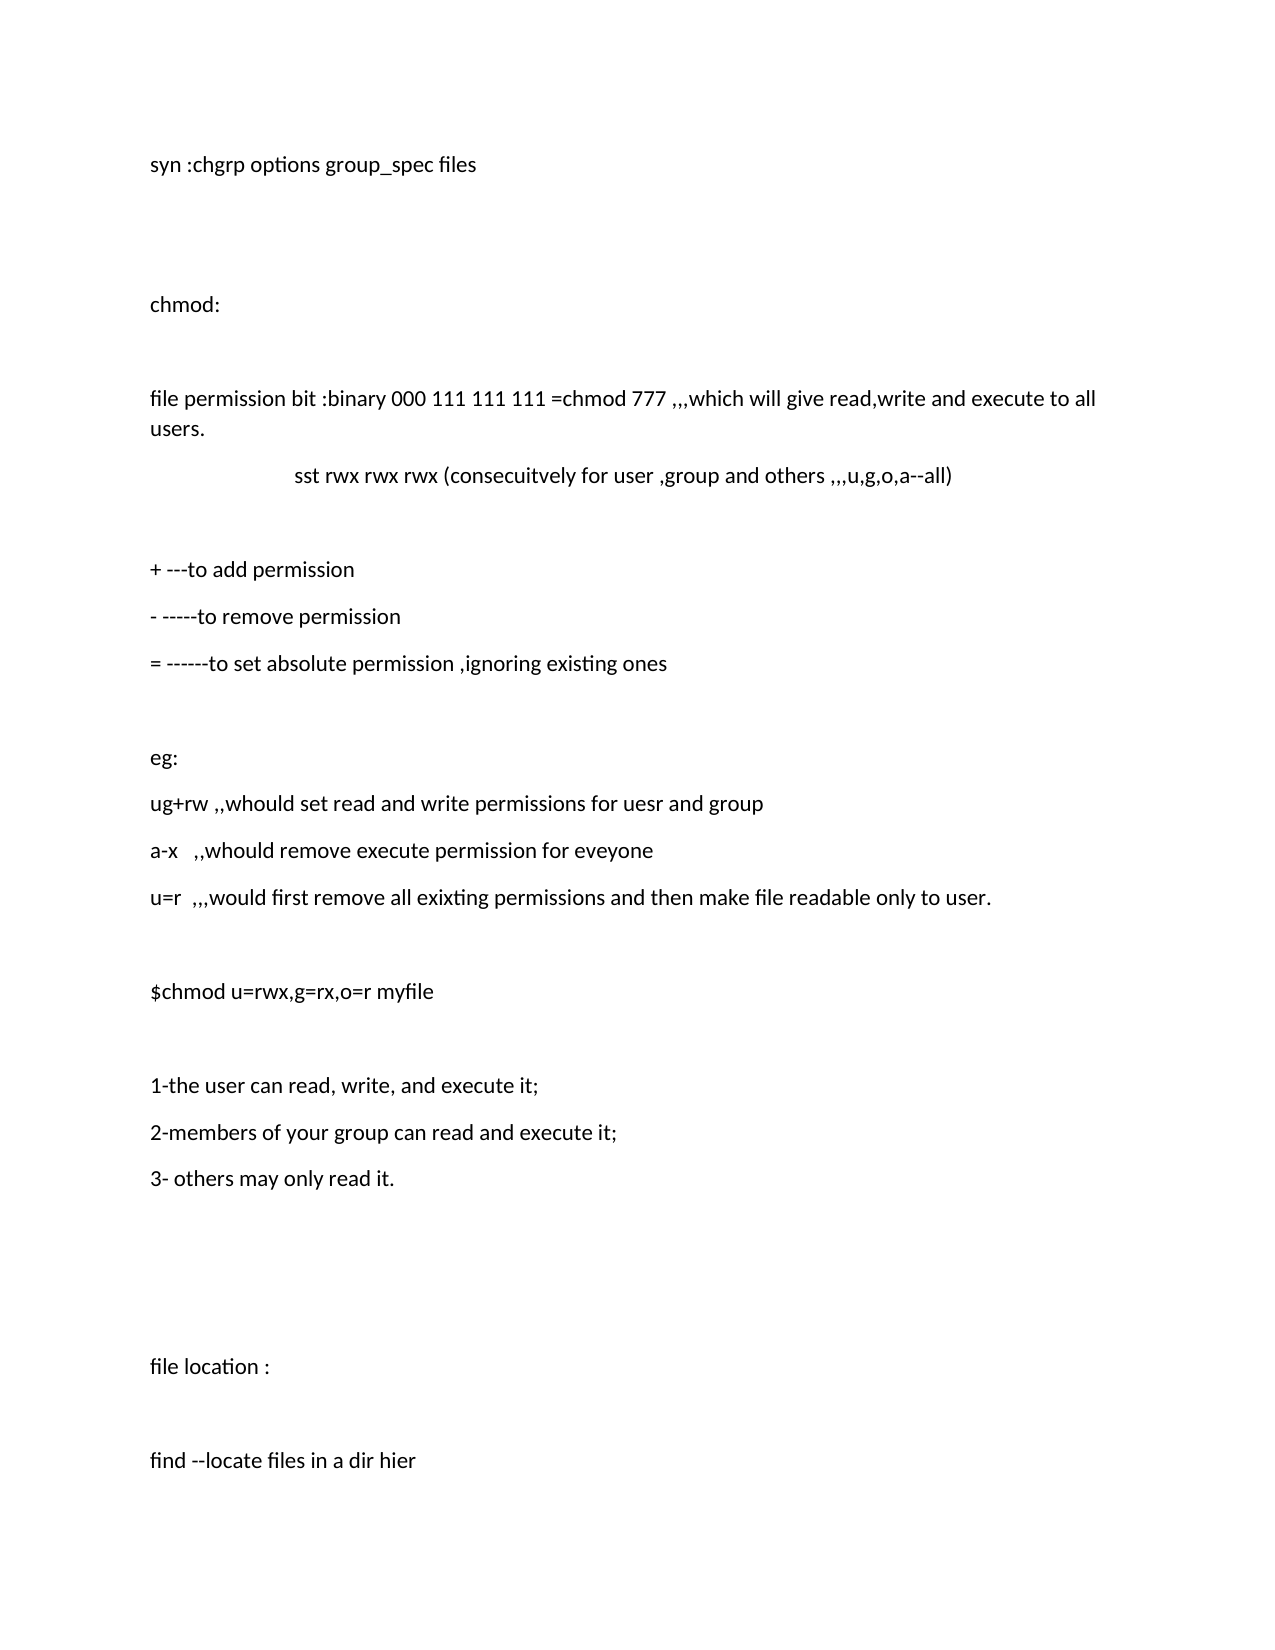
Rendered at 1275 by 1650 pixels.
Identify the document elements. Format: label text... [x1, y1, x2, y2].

text chmod: [150, 291, 1125, 319]
text find --locate files in a dir hier [150, 1446, 1125, 1474]
text syn :chgrp options group_spec files [150, 150, 1125, 178]
text 3- others may only read it. [150, 1164, 1125, 1193]
text + ---to add permission [150, 555, 1125, 583]
text = ------to set absolute permission ,ignoring existing ones [150, 649, 1125, 677]
text u=r ,,,would first remove all exixting permissions and then make file readable only to user. [150, 883, 1125, 911]
text - -----to remove permission [150, 602, 1125, 630]
text sst rwx rwx rwx (consecuitvely for user ,group and others ,,,u,g,o,a--all) [150, 461, 1125, 489]
text eg: [150, 743, 1125, 771]
text file permission bit :binary 000 111 111 111 =chmod 777 ,,,which will give read,write and execute to all users. [150, 384, 1125, 443]
text 1-the user can read, write, and execute it; [150, 1071, 1125, 1099]
text 2-members of your group can read and execute it; [150, 1118, 1125, 1146]
text file location : [150, 1352, 1125, 1380]
text ug+rw ,,whould set read and write permissions for uesr and group [150, 789, 1125, 818]
text $chmod u=rwx,g=rx,o=r myfile [150, 977, 1125, 1005]
text a-x ,,whould remove execute permission for eveyone [150, 836, 1125, 864]
